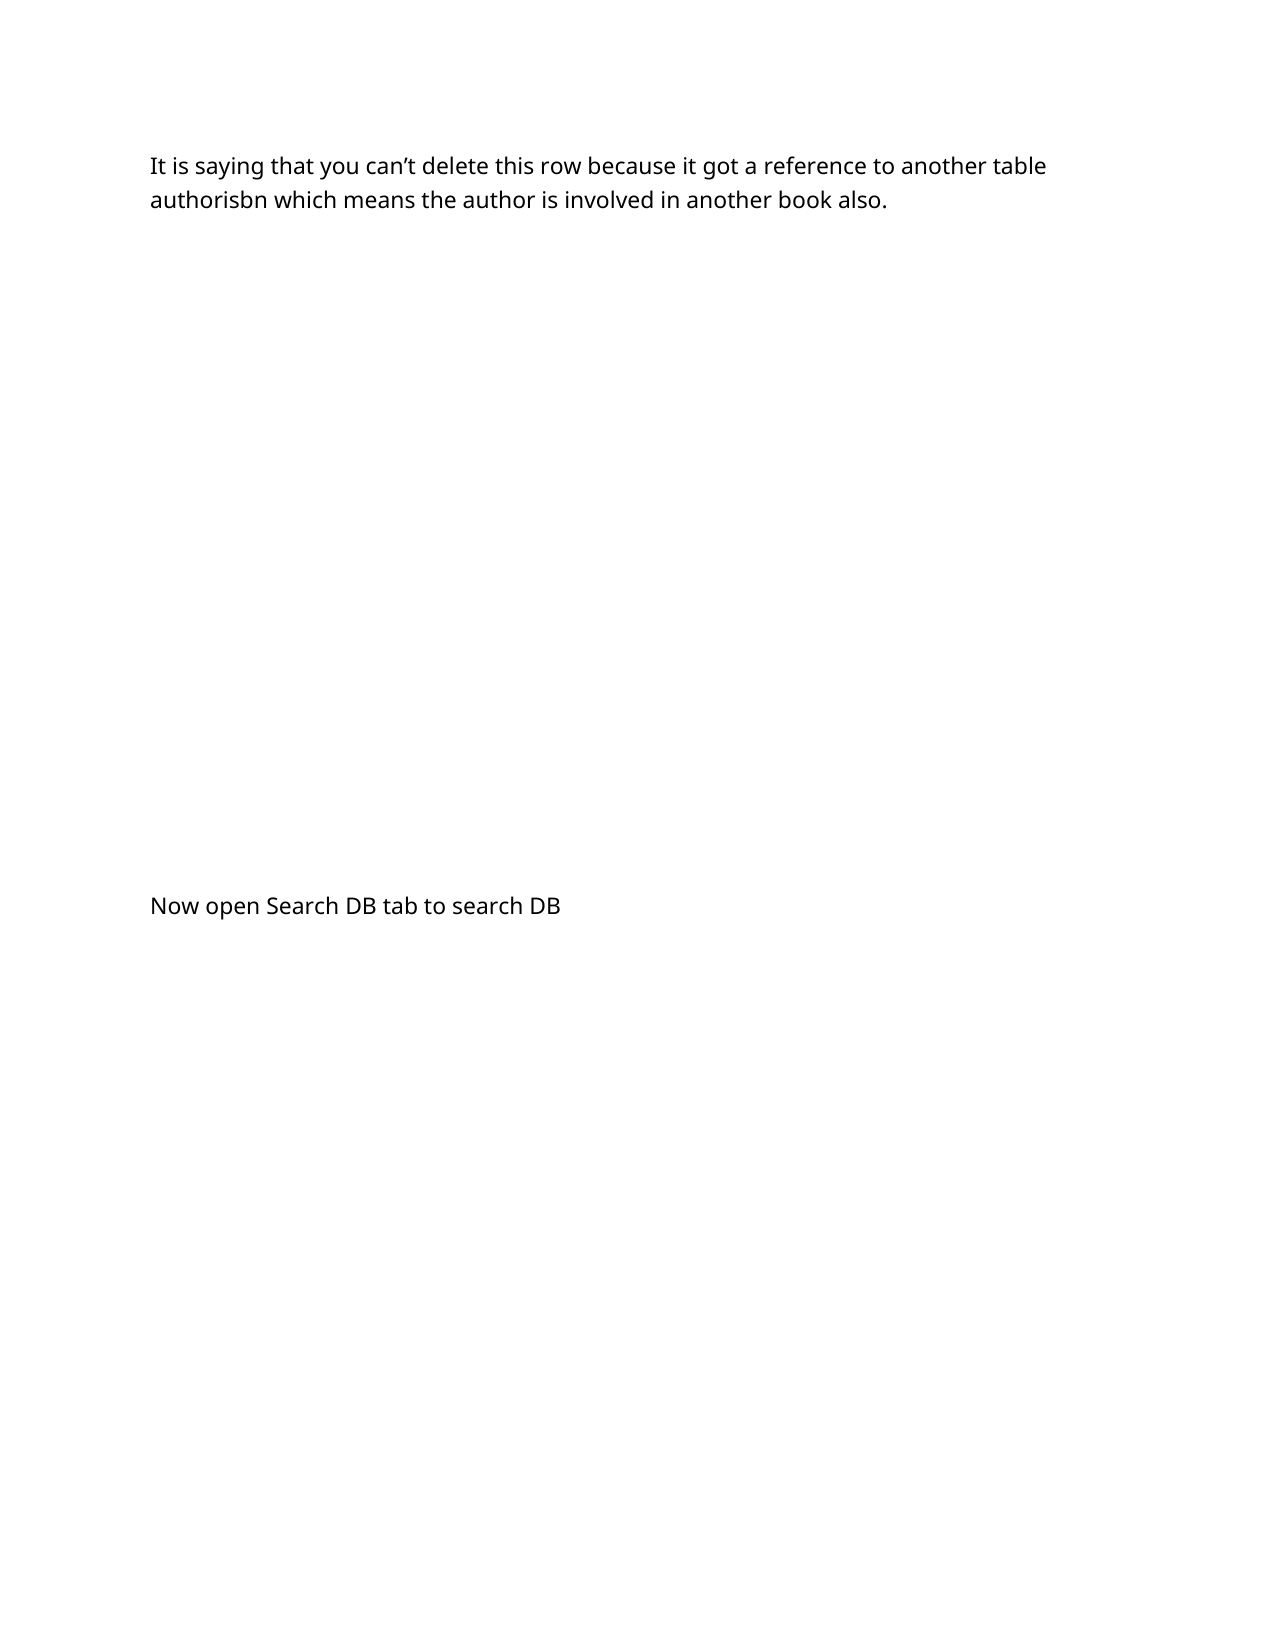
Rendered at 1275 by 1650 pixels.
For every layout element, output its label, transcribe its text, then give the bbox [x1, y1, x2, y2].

text It is saying that you can’t delete this row because it got a reference to another table authorisbn which means the author is involved in another book also. [150, 150, 1125, 215]
text Now open Search DB tab to search DB [150, 889, 1125, 921]
